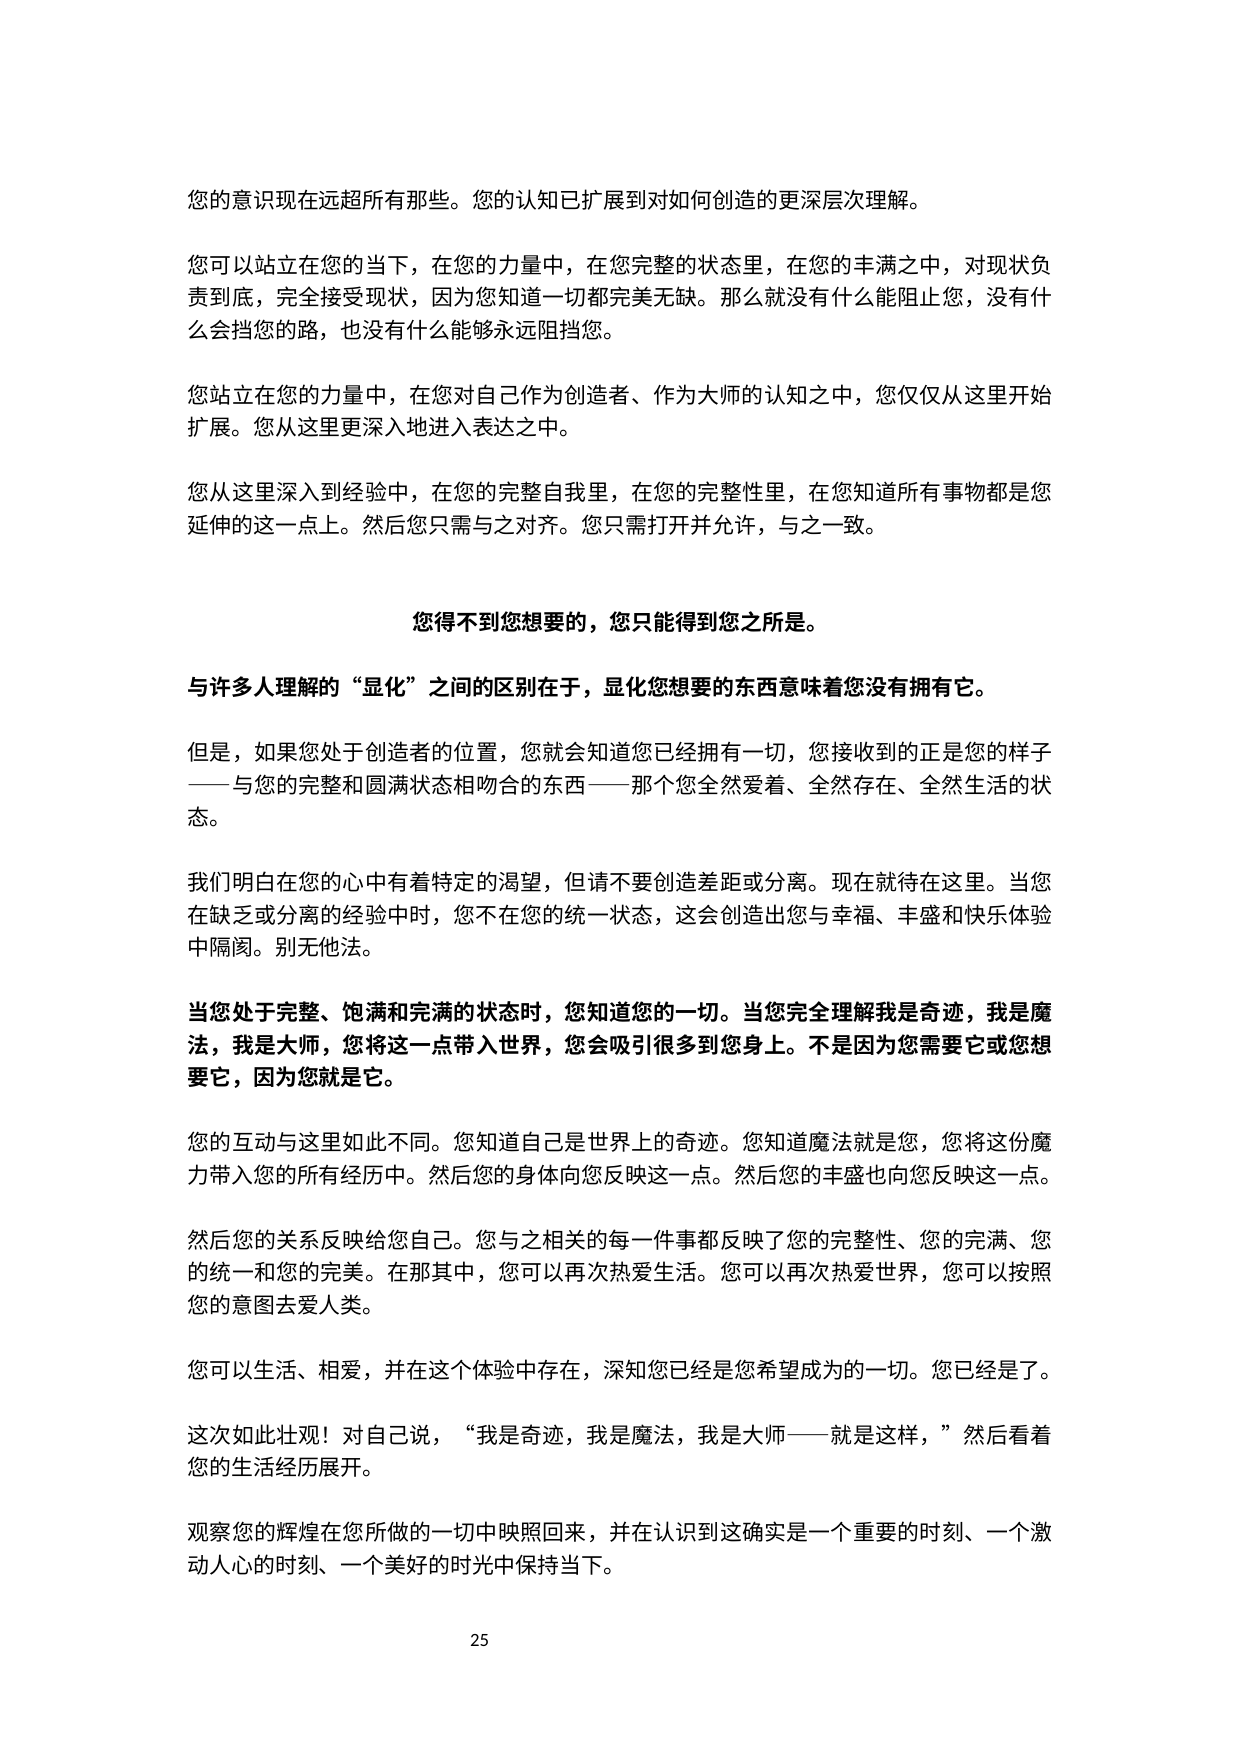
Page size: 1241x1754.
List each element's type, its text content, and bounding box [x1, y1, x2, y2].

text 您的互动与这里如此不同。您知道自己是世界上的奇迹。您知道魔法就是您，您将这份魔力带入您的所有经历中。然后您的身体向您反映这一点。然后您的丰盛也向您反映这一点。 [187, 1125, 1053, 1190]
text 这次如此壮观！对自己说，“我是奇迹，我是魔法，我是大师——就是这样，”然后看着您的生活经历展开。 [187, 1417, 1053, 1482]
text 您站立在您的力量中，在您对自己作为创造者、作为大师的认知之中，您仅仅从这里开始扩展。您从这里更深入地进入表达之中。 [187, 377, 1053, 442]
text 您可以生活、相爱，并在这个体验中存在，深知您已经是您希望成为的一切。您已经是了。 [187, 1352, 1053, 1385]
text 观察您的辉煌在您所做的一切中映照回来，并在认识到这确实是一个重要的时刻、一个激动人心的时刻、一个美好的时光中保持当下。 [187, 1515, 1053, 1580]
text 与许多人理解的“显化”之间的区别在于，显化您想要的东西意味着您没有拥有它。 [187, 670, 1053, 702]
text 您的意识现在远超所有那些。您的认知已扩展到对如何创造的更深层次理解。 [187, 182, 1053, 215]
text 您可以站立在您的当下，在您的力量中，在您完整的状态里，在您的丰满之中，对现状负责到底，完全接受现状，因为您知道一切都完美无缺。那么就没有什么能阻止您，没有什么会挡您的路，也没有什么能够永远阻挡您。 [187, 247, 1053, 345]
text 我们明白在您的心中有着特定的渴望，但请不要创造差距或分离。现在就待在这里。当您在缺乏或分离的经验中时，您不在您的统一状态，这会创造出您与幸福、丰盛和快乐体验中隔阂。别无他法。 [187, 865, 1053, 962]
text 您从这里深入到经验中，在您的完整自我里，在您的完整性里，在您知道所有事物都是您延伸的这一点上。然后您只需与之对齐。您只需打开并允许，与之一致。 [187, 475, 1053, 540]
text 但是，如果您处于创造者的位置，您就会知道您已经拥有一切，您接收到的正是您的样子——与您的完整和圆满状态相吻合的东西——那个您全然爱着、全然存在、全然生活的状态。 [187, 735, 1053, 832]
text 您得不到您想要的，您只能得到您之所是。 [187, 605, 1053, 637]
text 然后您的关系反映给您自己。您与之相关的每一件事都反映了您的完整性、您的完满、您的统一和您的完美。在那其中，您可以再次热爱生活。您可以再次热爱世界，您可以按照您的意图去爱人类。 [187, 1222, 1053, 1320]
text 当您处于完整、饱满和完满的状态时，您知道您的一切。当您完全理解我是奇迹，我是魔法，我是大师，您将这一点带入世界，您会吸引很多到您身上。不是因为您需要它或您想要它，因为您就是它。 [187, 995, 1053, 1092]
